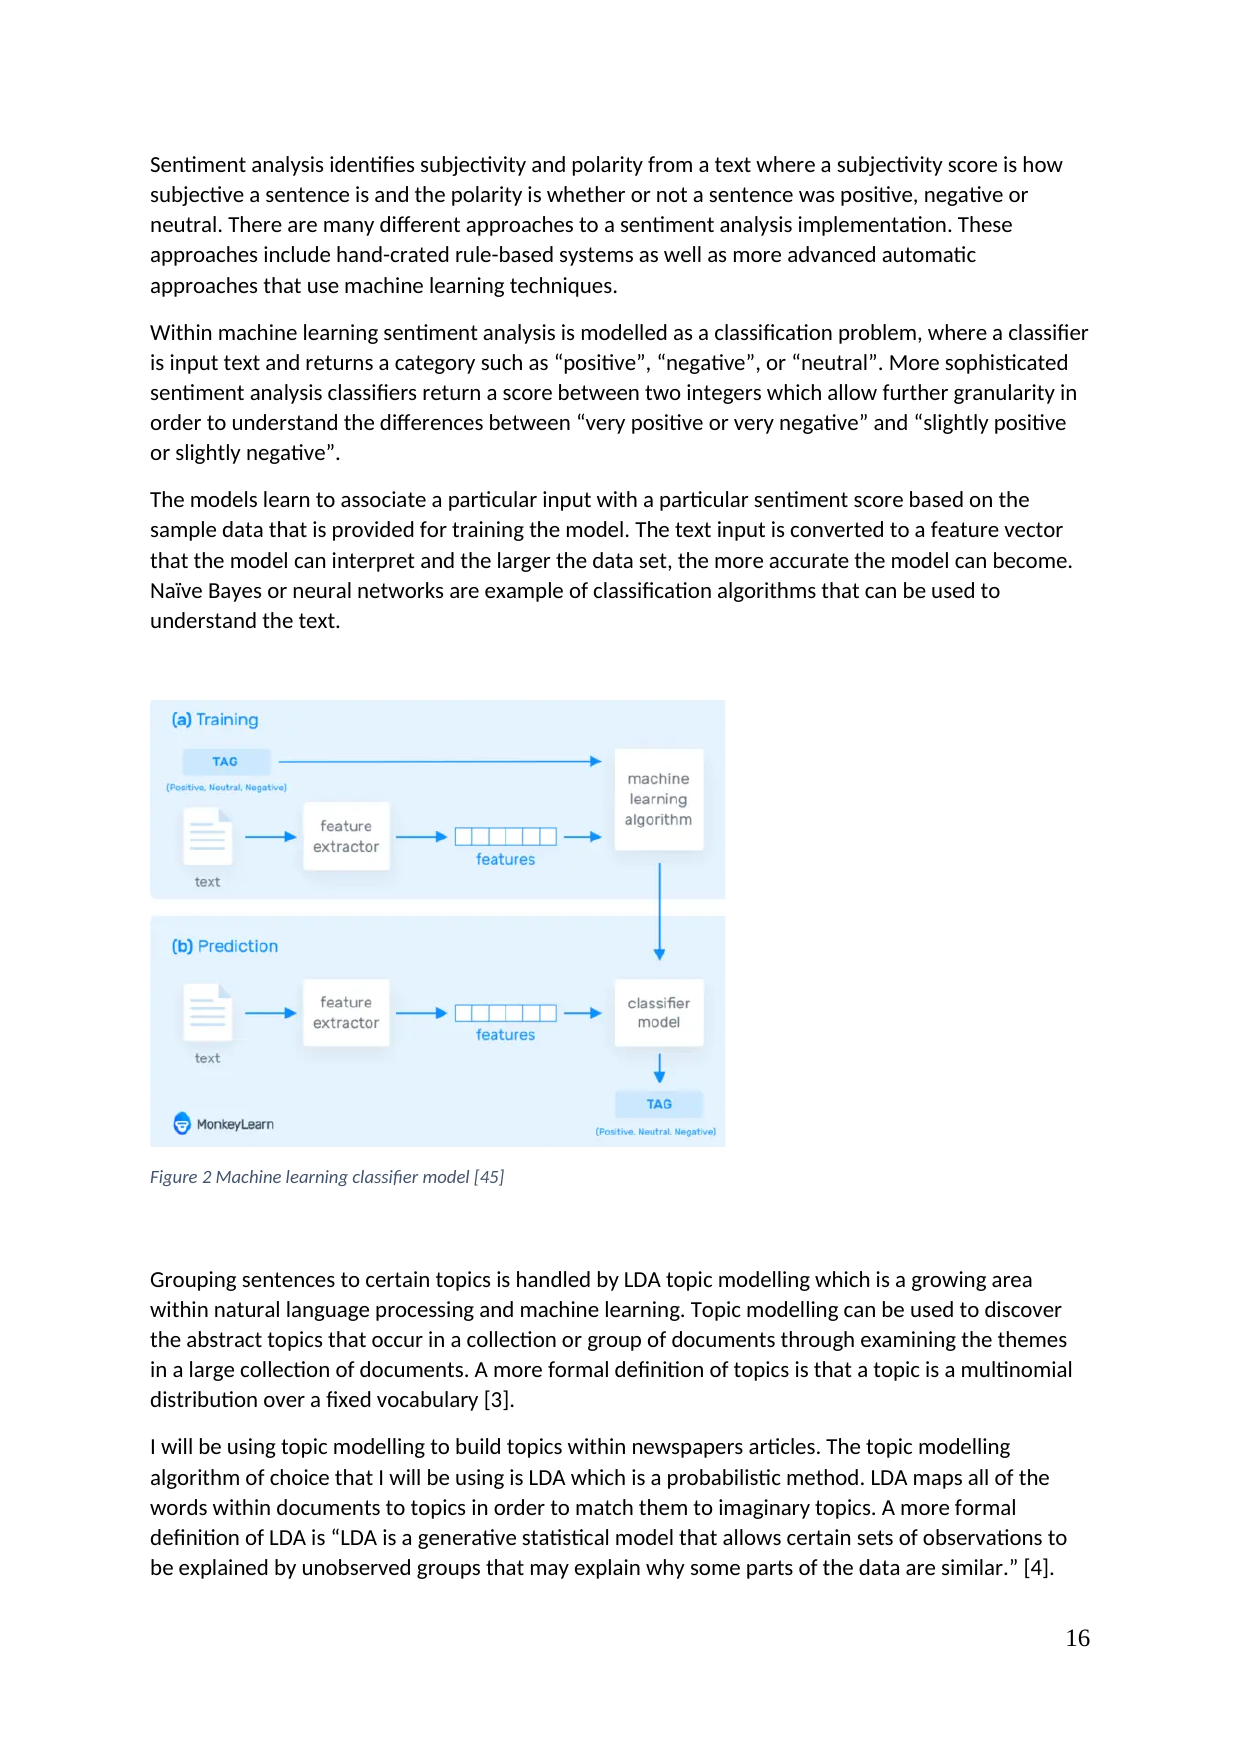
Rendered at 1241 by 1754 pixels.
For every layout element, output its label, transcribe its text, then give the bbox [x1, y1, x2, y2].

text I will be using topic modelling to build topics within newspapers articles. The topic modelling algorithm of choice that I will be using is LDA which is a probabilistic method. LDA maps all of the words within documents to topics in order to match them to imaginary topics. A more formal definition of LDA is “LDA is a generative statistical model that allows certain sets of observations to be explained by unobserved groups that may explain why some parts of the data are similar.” [4]. [150, 1432, 1090, 1581]
text The models learn to associate a particular input with a particular sentiment score based on the sample data that is provided for training the model. The text input is converted to a feature vector that the model can interpret and the larger the data set, the more accurate the model can become. Naïve Bayes or neural networks are example of classification algorithms that can be used to understand the text. [150, 485, 1090, 634]
picture [150, 700, 726, 1147]
text Within machine learning sentiment analysis is modelled as a classification problem, where a classifier is input text and returns a category such as “positive”, “negative”, or “neutral”. More sophisticated sentiment analysis classifiers return a score between two integers which allow further granularity in order to understand the differences between “very positive or very negative” and “slightly positive or slightly negative”. [150, 318, 1090, 467]
text Grouping sentences to certain topics is handled by LDA topic modelling which is a growing area within natural language processing and machine learning. Topic modelling can be used to discover the abstract topics that occur in a collection or group of documents through examining the themes in a large collection of documents. A more formal definition of topics is that a topic is a multinomial distribution over a fixed vocabulary [3]. [150, 1265, 1090, 1414]
text Sentiment analysis identifies subjectivity and polarity from a text where a subjectivity score is how subjective a sentence is and the polarity is whether or not a sentence was positive, negative or neutral. There are many different approaches to a sentiment analysis implementation. These approaches include hand-crated rule-based systems as well as more advanced automatic approaches that use machine learning techniques. [150, 150, 1090, 299]
